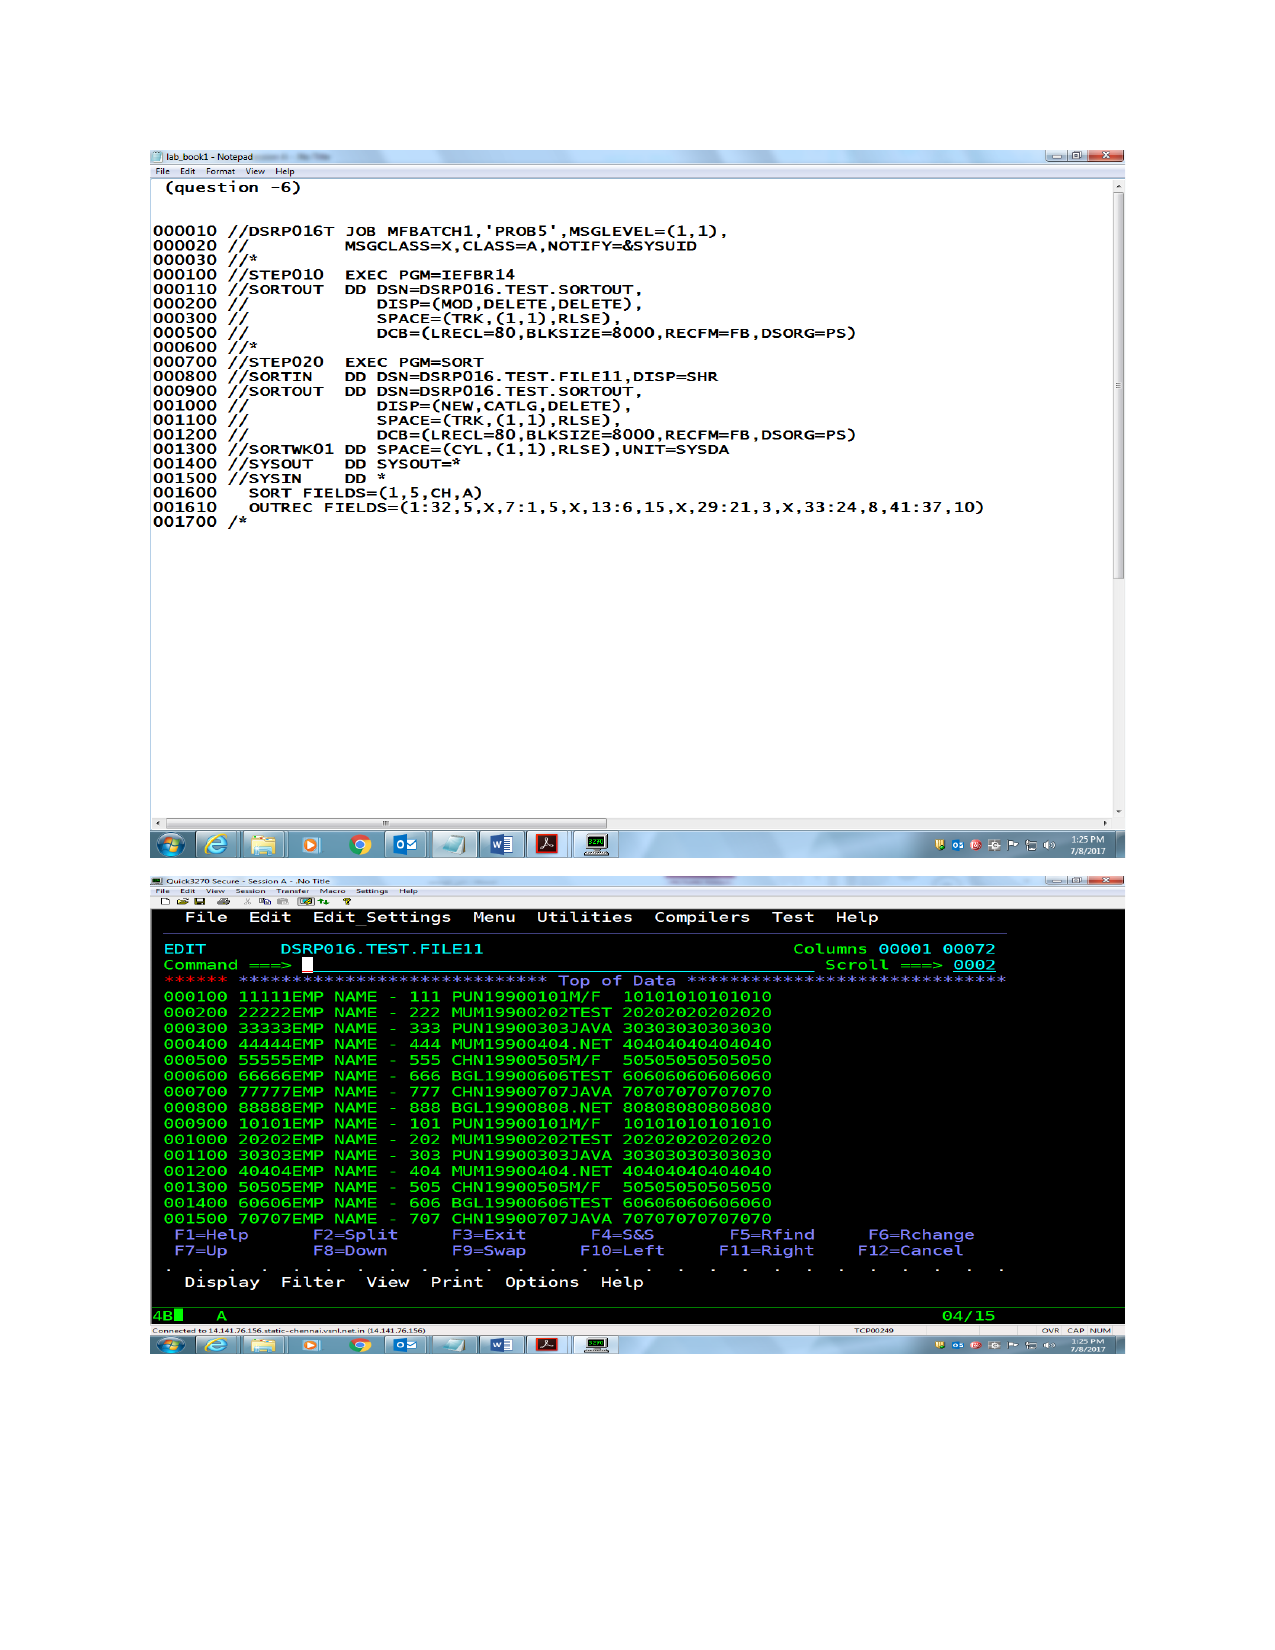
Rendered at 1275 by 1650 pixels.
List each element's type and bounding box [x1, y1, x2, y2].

picture [150, 876, 1125, 1354]
picture [150, 150, 1125, 858]
